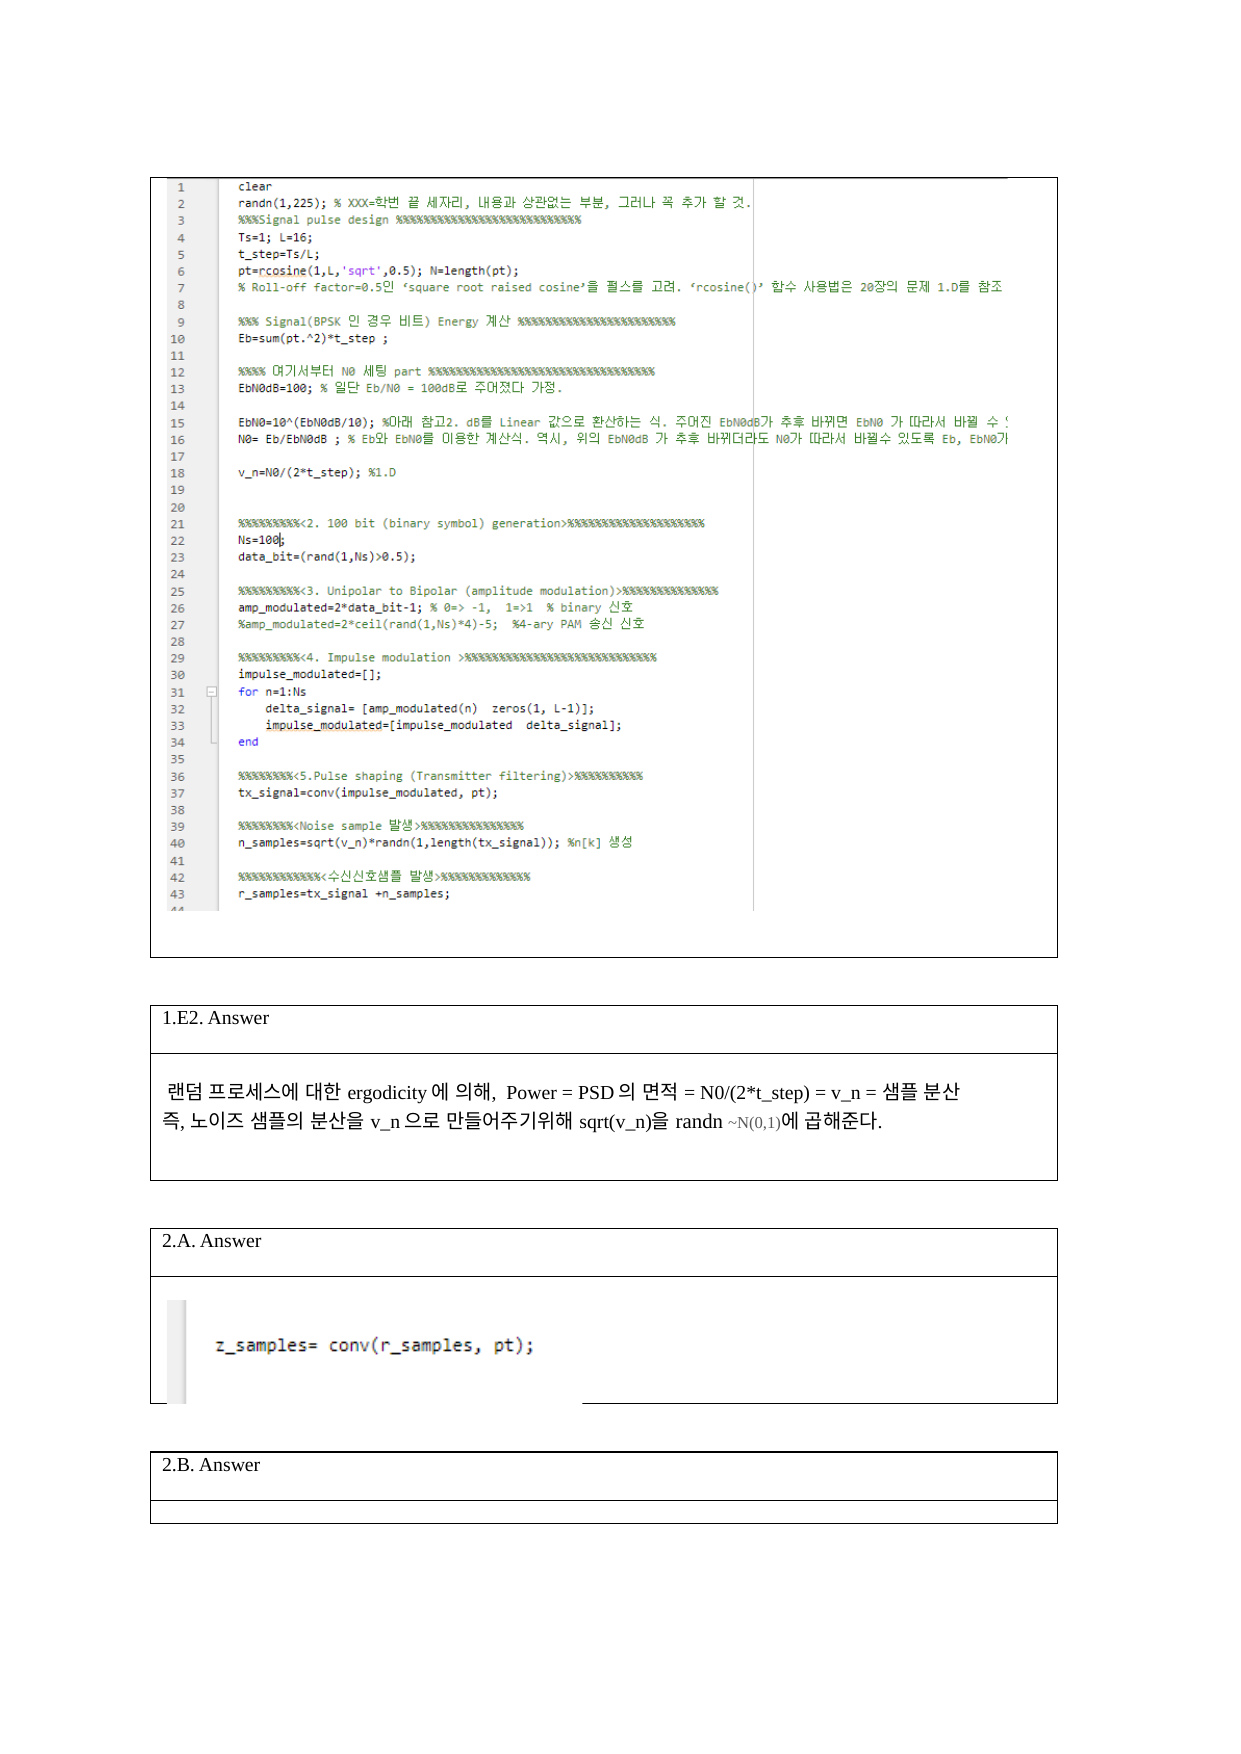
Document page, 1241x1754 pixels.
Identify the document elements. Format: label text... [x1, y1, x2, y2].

table_cell [151, 178, 1057, 957]
table_header 2.B. Answer [151, 1453, 1057, 1499]
table_cell 랜덤 프로세스에 대한 ergodicity에 의해, Power = PSD의 면적 = N0/(2*t_step) = v_n = 샘플 분산 즉, 노이즈 샘플의 분산을 v_n으로 만들어주기위해 sqrt(v_n)을 randn ~N(0,1)에 곱해준다. [151, 1054, 1057, 1180]
table_cell [151, 1501, 1057, 1523]
picture [166, 178, 1008, 911]
table_cell [151, 1277, 1057, 1403]
picture [166, 1300, 583, 1404]
table_header 1.E2. Answer [151, 1006, 1057, 1053]
table_header 2.A. Answer [151, 1229, 1057, 1276]
